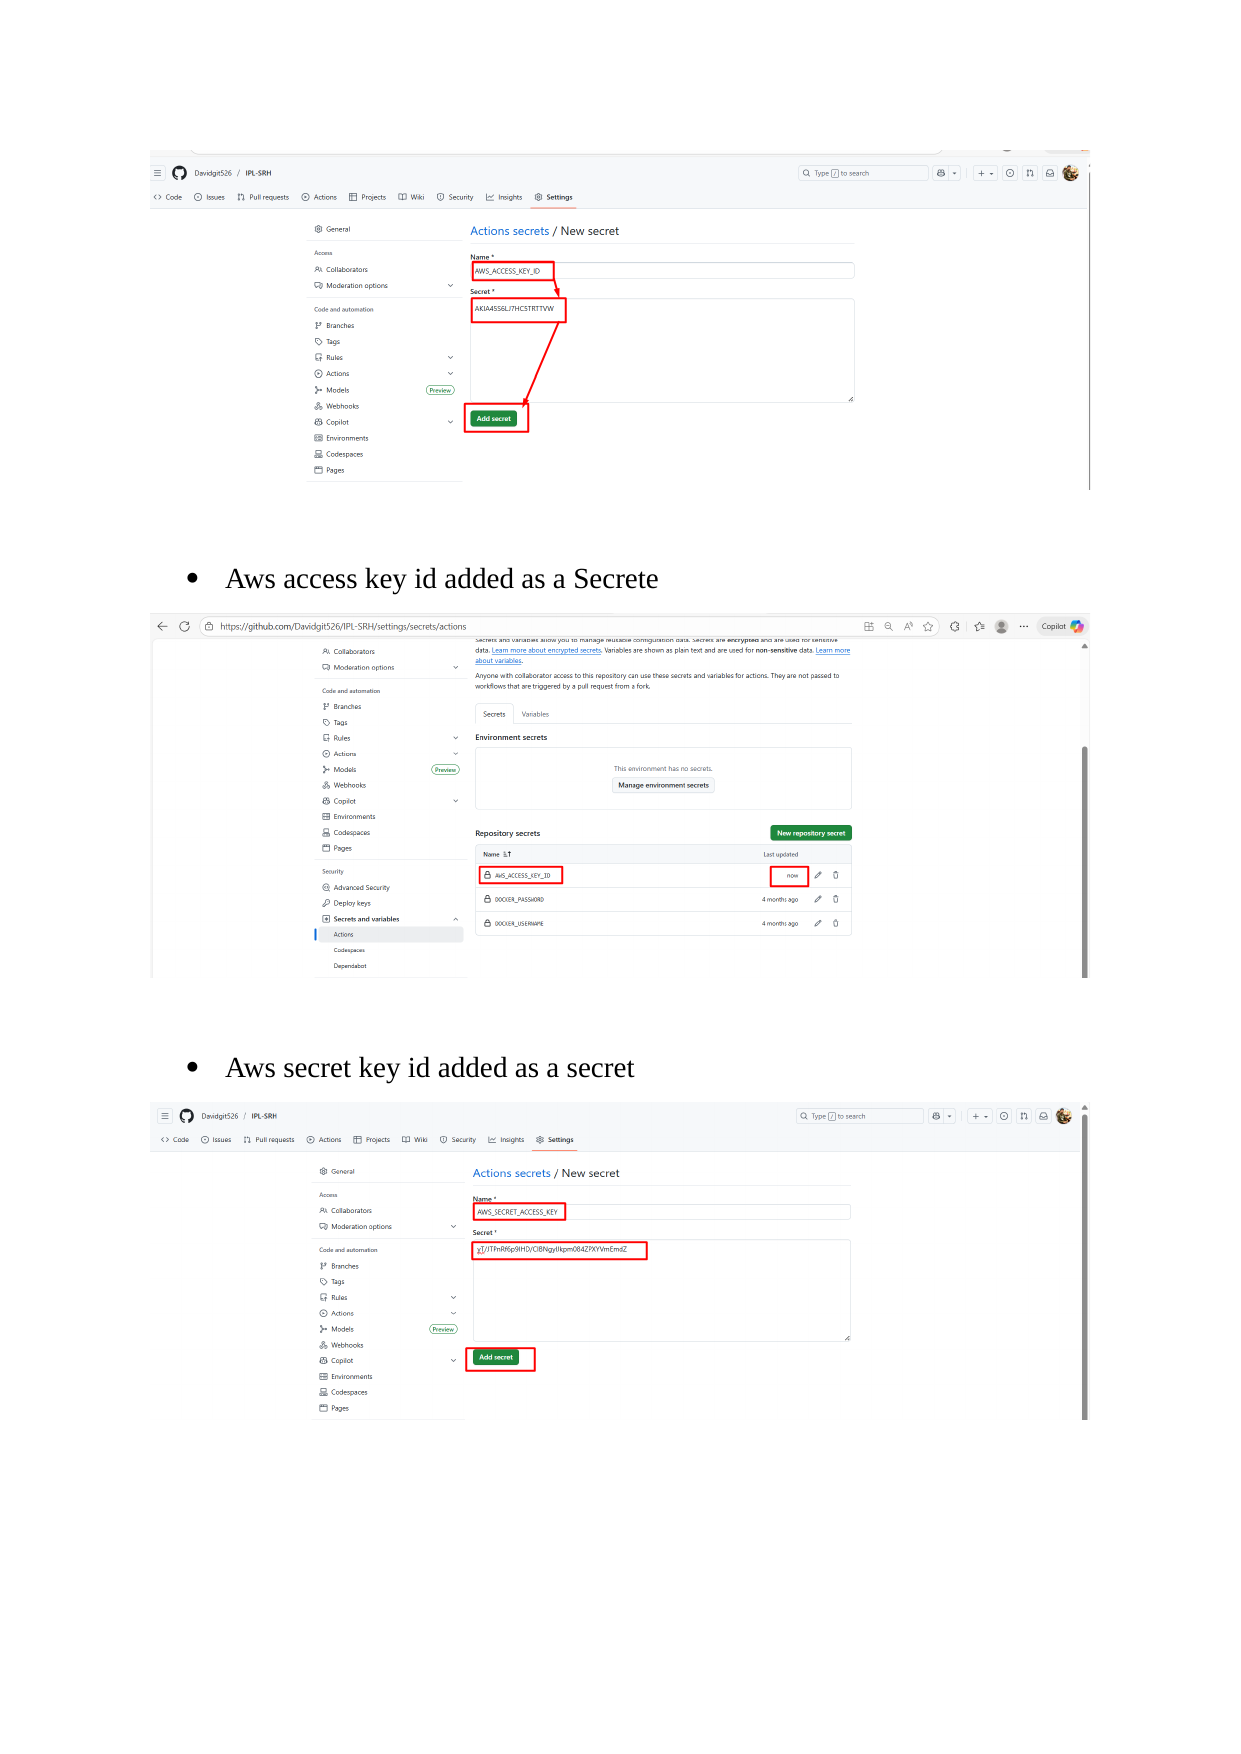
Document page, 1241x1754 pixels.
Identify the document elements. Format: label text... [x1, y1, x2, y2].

picture [150, 150, 1091, 490]
list Aws access key id added as a Secrete [187, 561, 1090, 595]
list Aws secret key id added as a secret [187, 1050, 1090, 1083]
picture [150, 1102, 1091, 1420]
picture [150, 613, 1091, 978]
